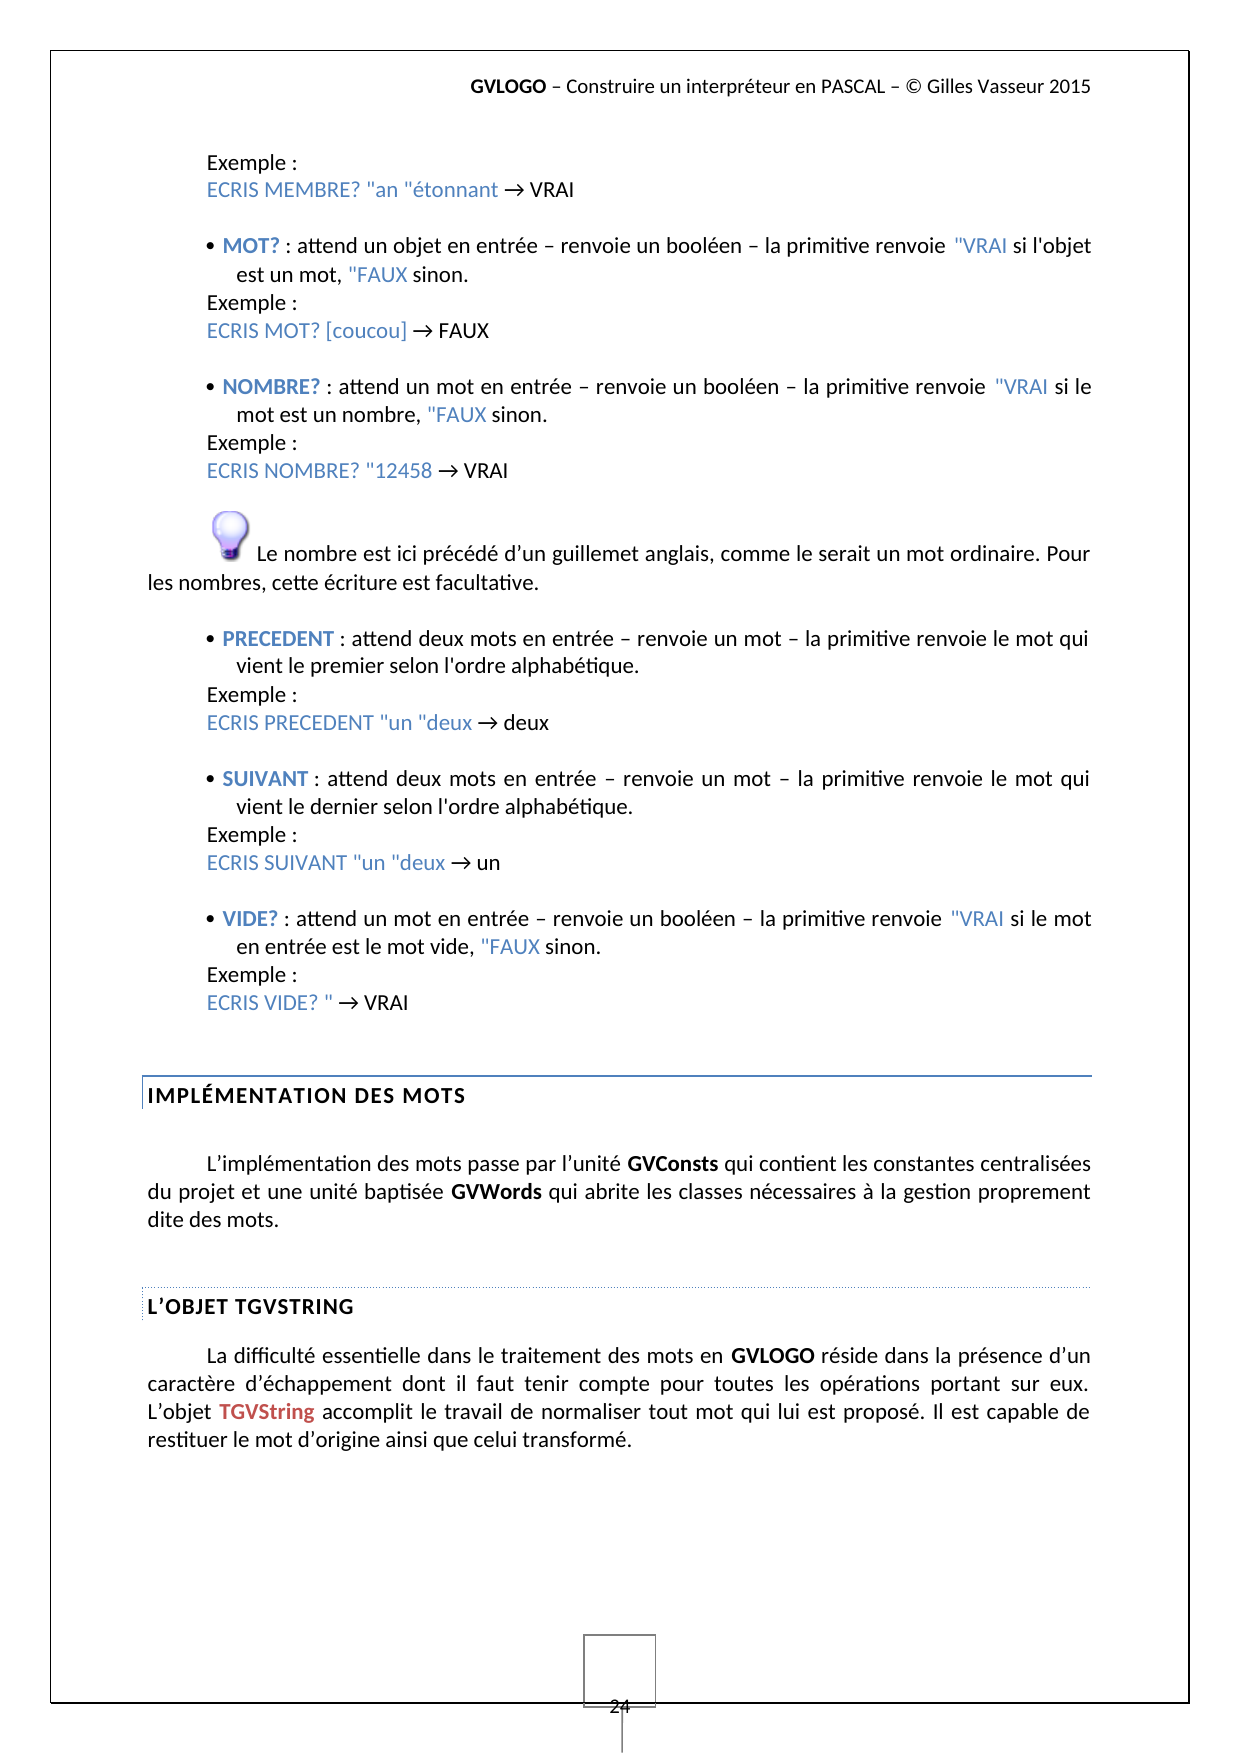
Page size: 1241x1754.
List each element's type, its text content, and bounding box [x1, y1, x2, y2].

text Exemple : [147, 148, 1092, 176]
text Exemple : [147, 288, 1092, 316]
text ECRIS SUIVANT "un "deux → un [147, 848, 1092, 876]
list SUIVANT : attend deux mots en entrée – renvoie un mot – la primitive renvoie le mot qui vient le dernier selon l'ordre alphabétique. [207, 764, 1092, 820]
text Le nombre est ici précédé d’un guillemet anglais, comme le serait un mot ordinaire. Pour les nombres, cette écriture est facultative. [147, 512, 1092, 596]
list VIDE? : attend un mot en entrée – renvoie un booléen – la primitive renvoie "VRAI si le mot en entrée est le mot vide, "FAUX sinon. [207, 904, 1092, 960]
text L’implémentation des mots passe par l’unité GVConsts qui contient les constantes centralisées du projet et une unité baptisée GVWords qui abrite les classes nécessaires à la gestion proprement dite des mots. [147, 1149, 1092, 1233]
text ECRIS MOT? [coucou] → FAUX [147, 316, 1092, 344]
text Exemple : [147, 960, 1092, 988]
text ECRIS VIDE? " → VRAI [147, 988, 1092, 1016]
text ECRIS MEMBRE? "an "étonnant → VRAI [147, 176, 1092, 204]
text ECRIS NOMBRE? "12458 → VRAI [147, 456, 1092, 484]
list PRECEDENT : attend deux mots en entrée – renvoie un mot – la primitive renvoie le mot qui vient le premier selon l'ordre alphabétique. [207, 624, 1092, 680]
text Exemple : [147, 680, 1092, 708]
text Exemple : [147, 428, 1092, 456]
list MOT? : attend un objet en entrée – renvoie un booléen – la primitive renvoie "VRAI si l'objet est un mot, "FAUX sinon. [207, 232, 1092, 288]
list NOMBRE? : attend un mot en entrée – renvoie un booléen – la primitive renvoie "VRAI si le mot est un nombre, "FAUX sinon. [207, 372, 1092, 428]
picture [206, 511, 257, 562]
text ECRIS PRECEDENT "un "deux → deux [147, 708, 1092, 736]
text La difficulté essentielle dans le traitement des mots en GVLOGO réside dans la présence d’un caractère d’échappement dont il faut tenir compte pour toutes les opérations portant sur eux. L’objet TGVString accomplit le travail de normaliser tout mot qui lui est proposé. Il est capable de restituer le mot d’origine ainsi que celui transformé. [147, 1341, 1092, 1453]
subtitle Implémentation des mots [143, 1077, 1092, 1109]
subtitle L’objet TGVString [142, 1287, 1092, 1320]
text Exemple : [147, 820, 1092, 848]
